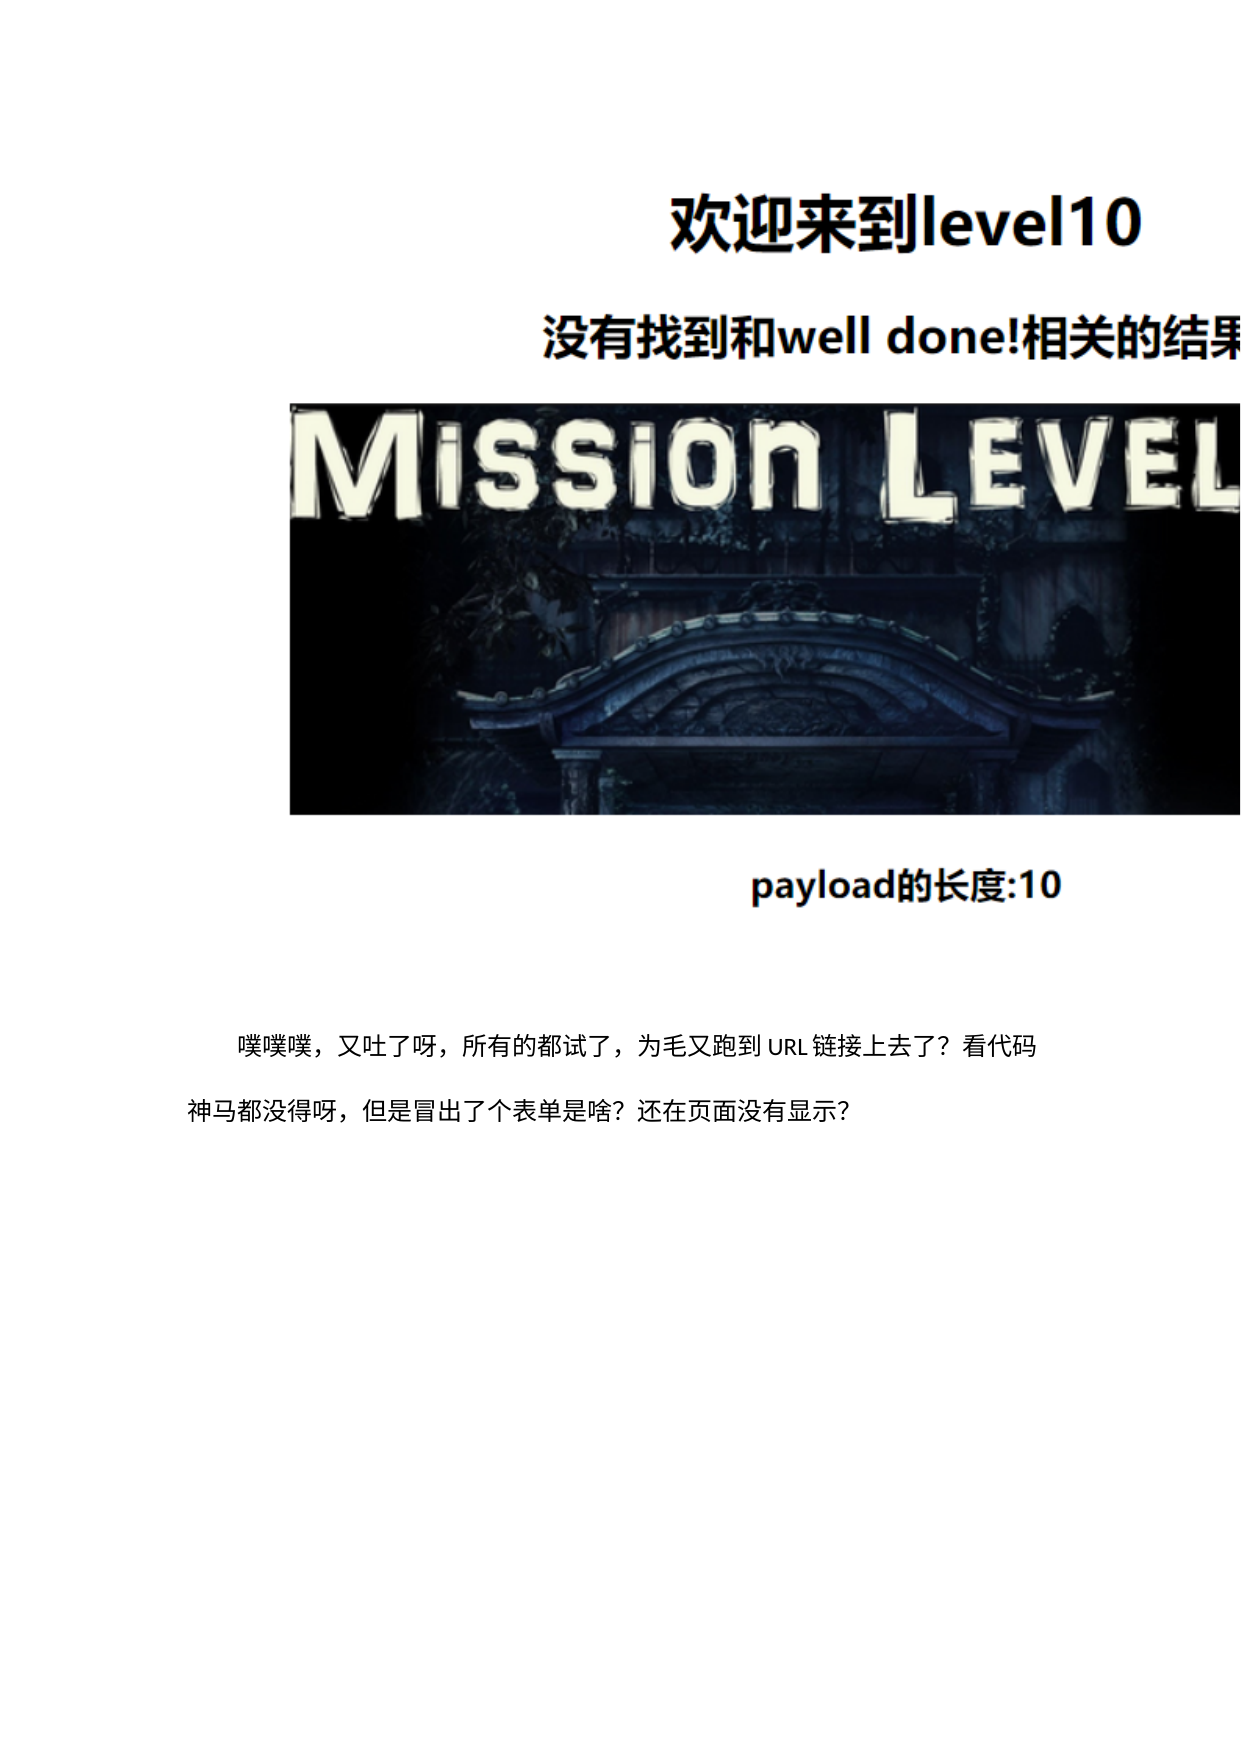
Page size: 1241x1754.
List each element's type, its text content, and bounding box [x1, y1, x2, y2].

text 噗噗噗，又吐了呀，所有的都试了，为毛又跑到URL链接上去了？看代码神马都没得呀，但是冒出了个表单是啥？还在页面没有显示？ [187, 1012, 1053, 1142]
picture [187, 162, 1241, 978]
